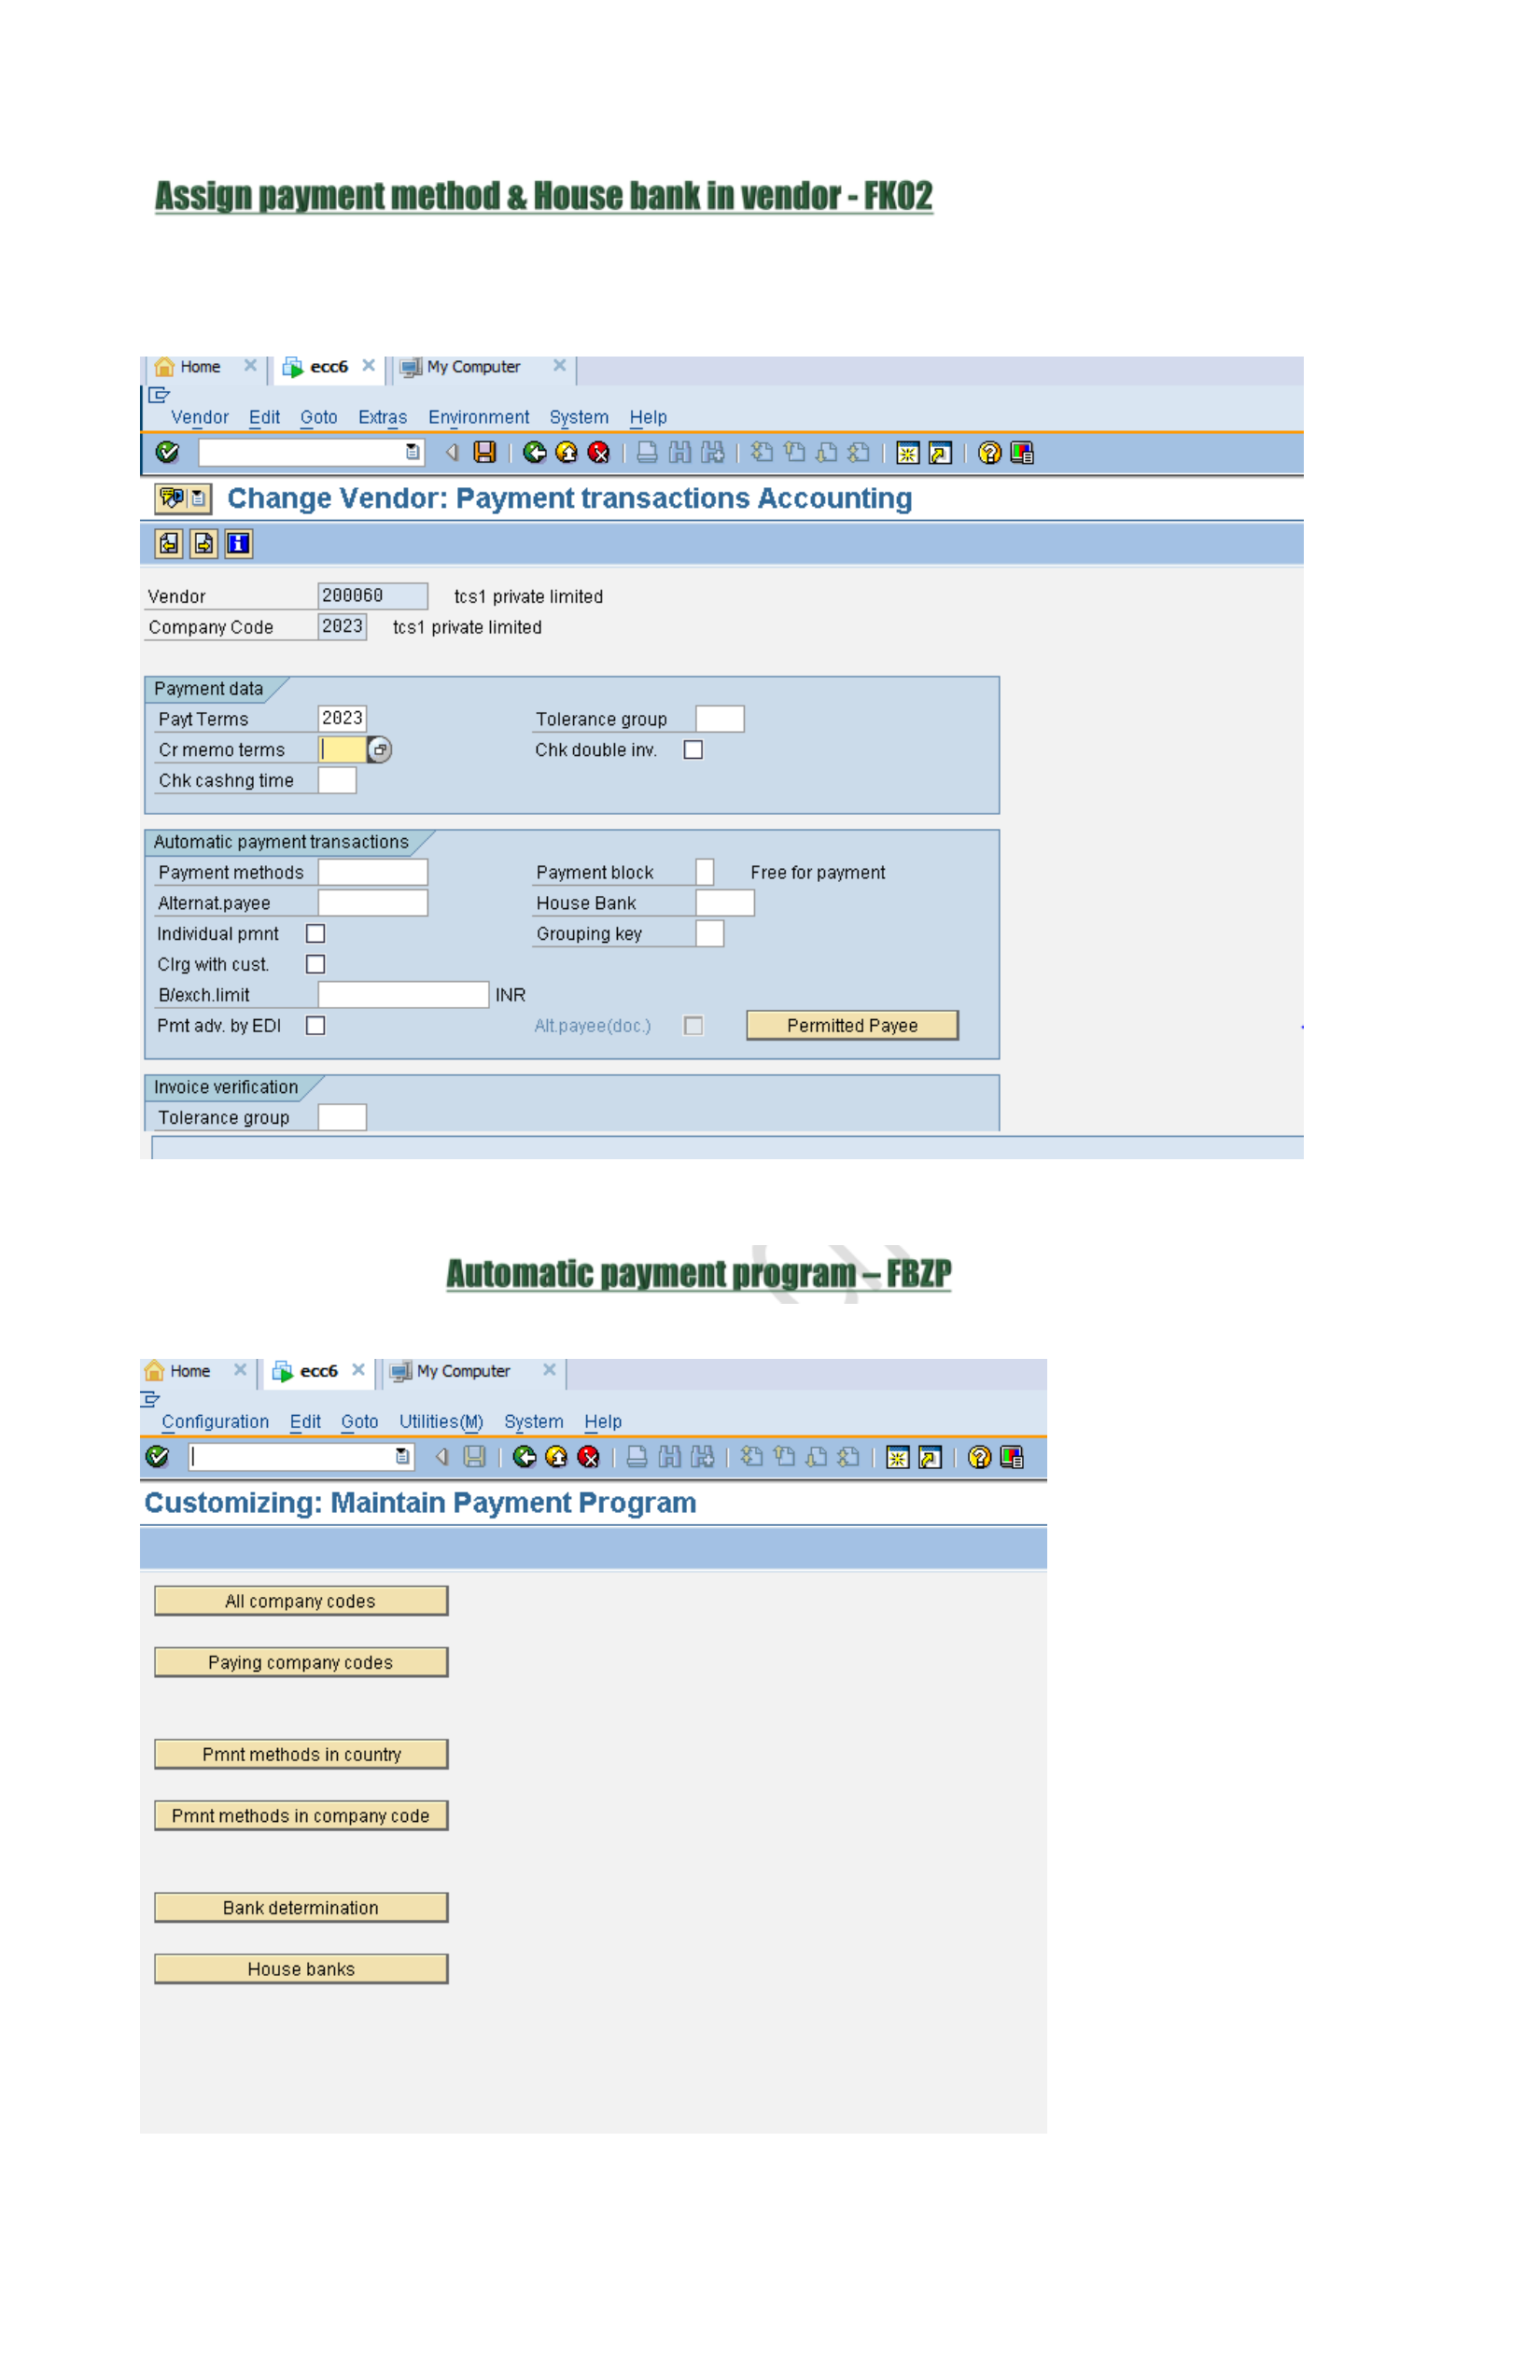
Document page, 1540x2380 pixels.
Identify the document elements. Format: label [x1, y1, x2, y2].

picture [140, 145, 1071, 241]
picture [140, 1359, 1047, 2134]
picture [140, 357, 1304, 1159]
picture [441, 1245, 998, 1304]
